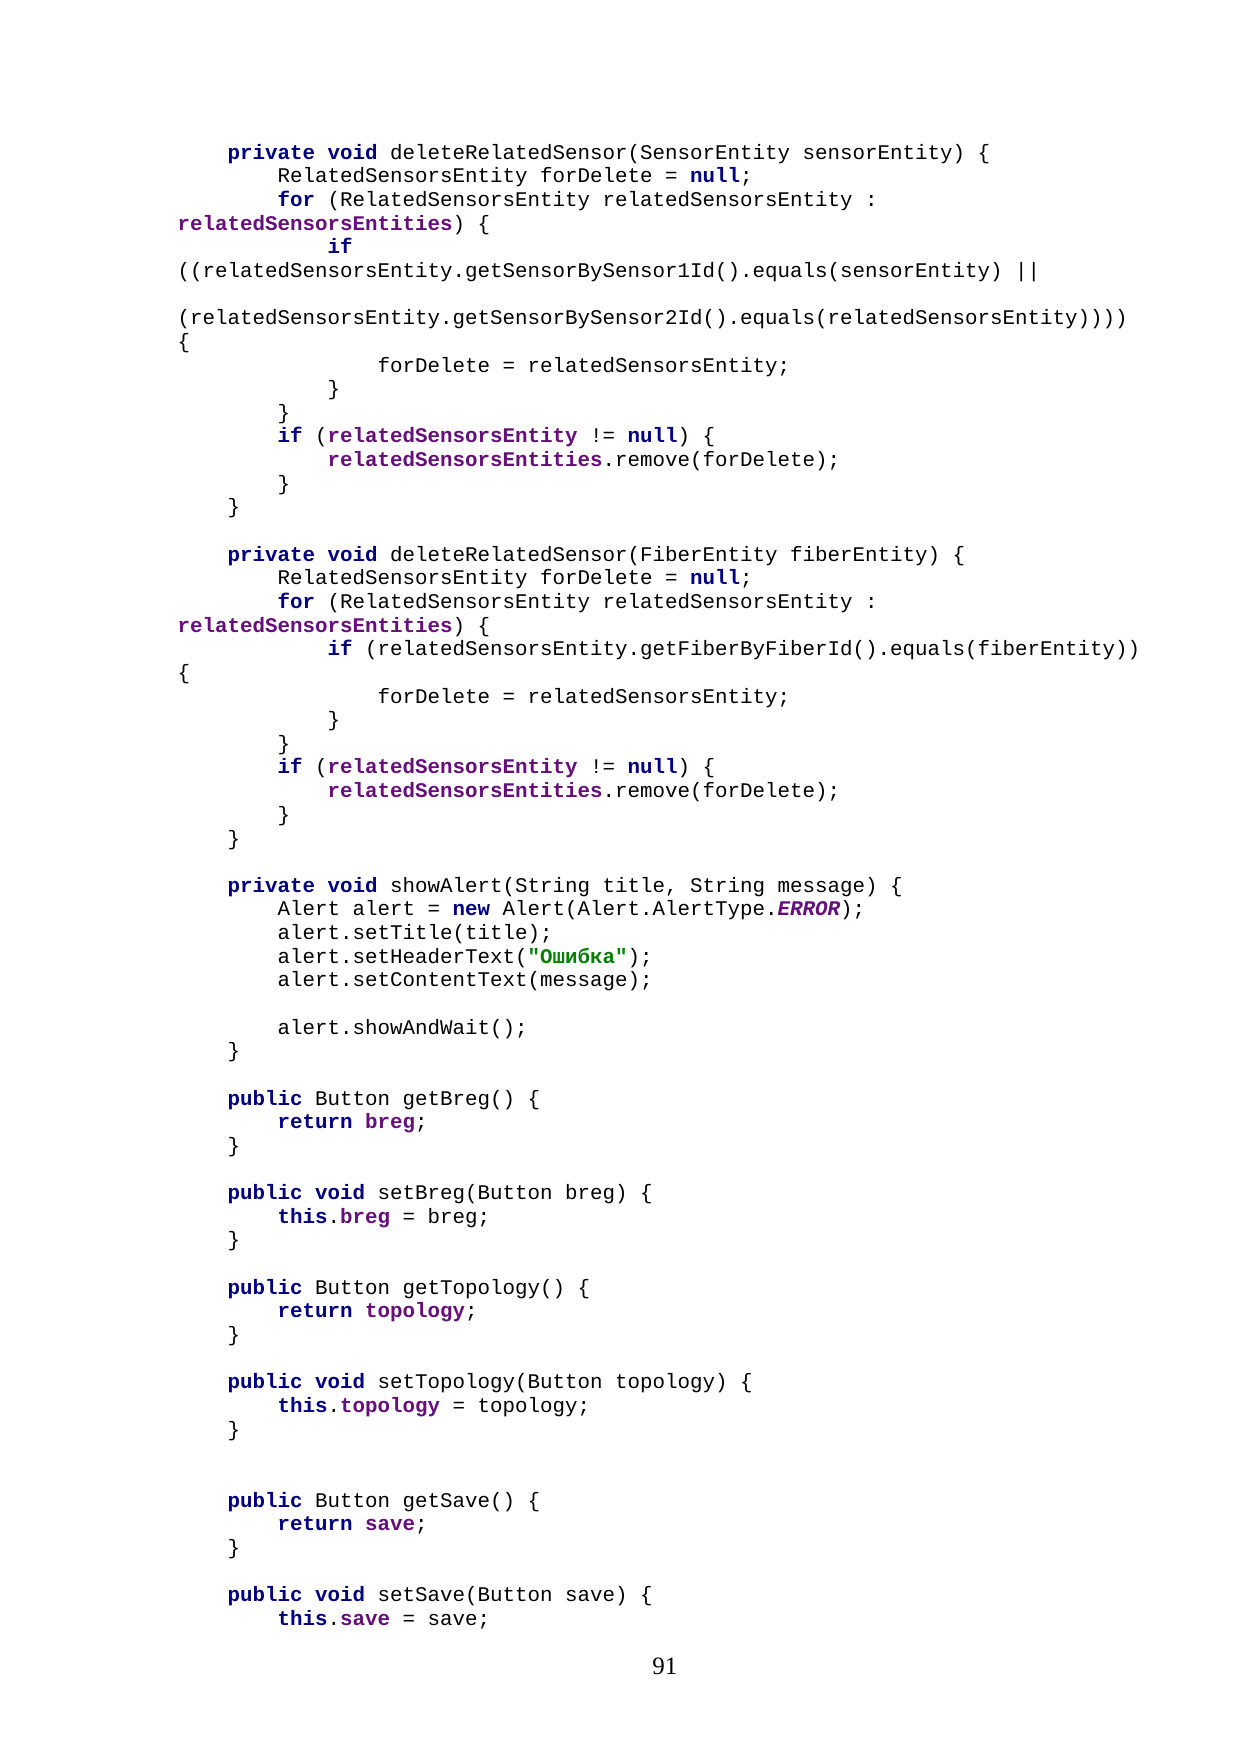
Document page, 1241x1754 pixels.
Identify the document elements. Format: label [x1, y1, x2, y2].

text [177, 118, 1152, 1631]
